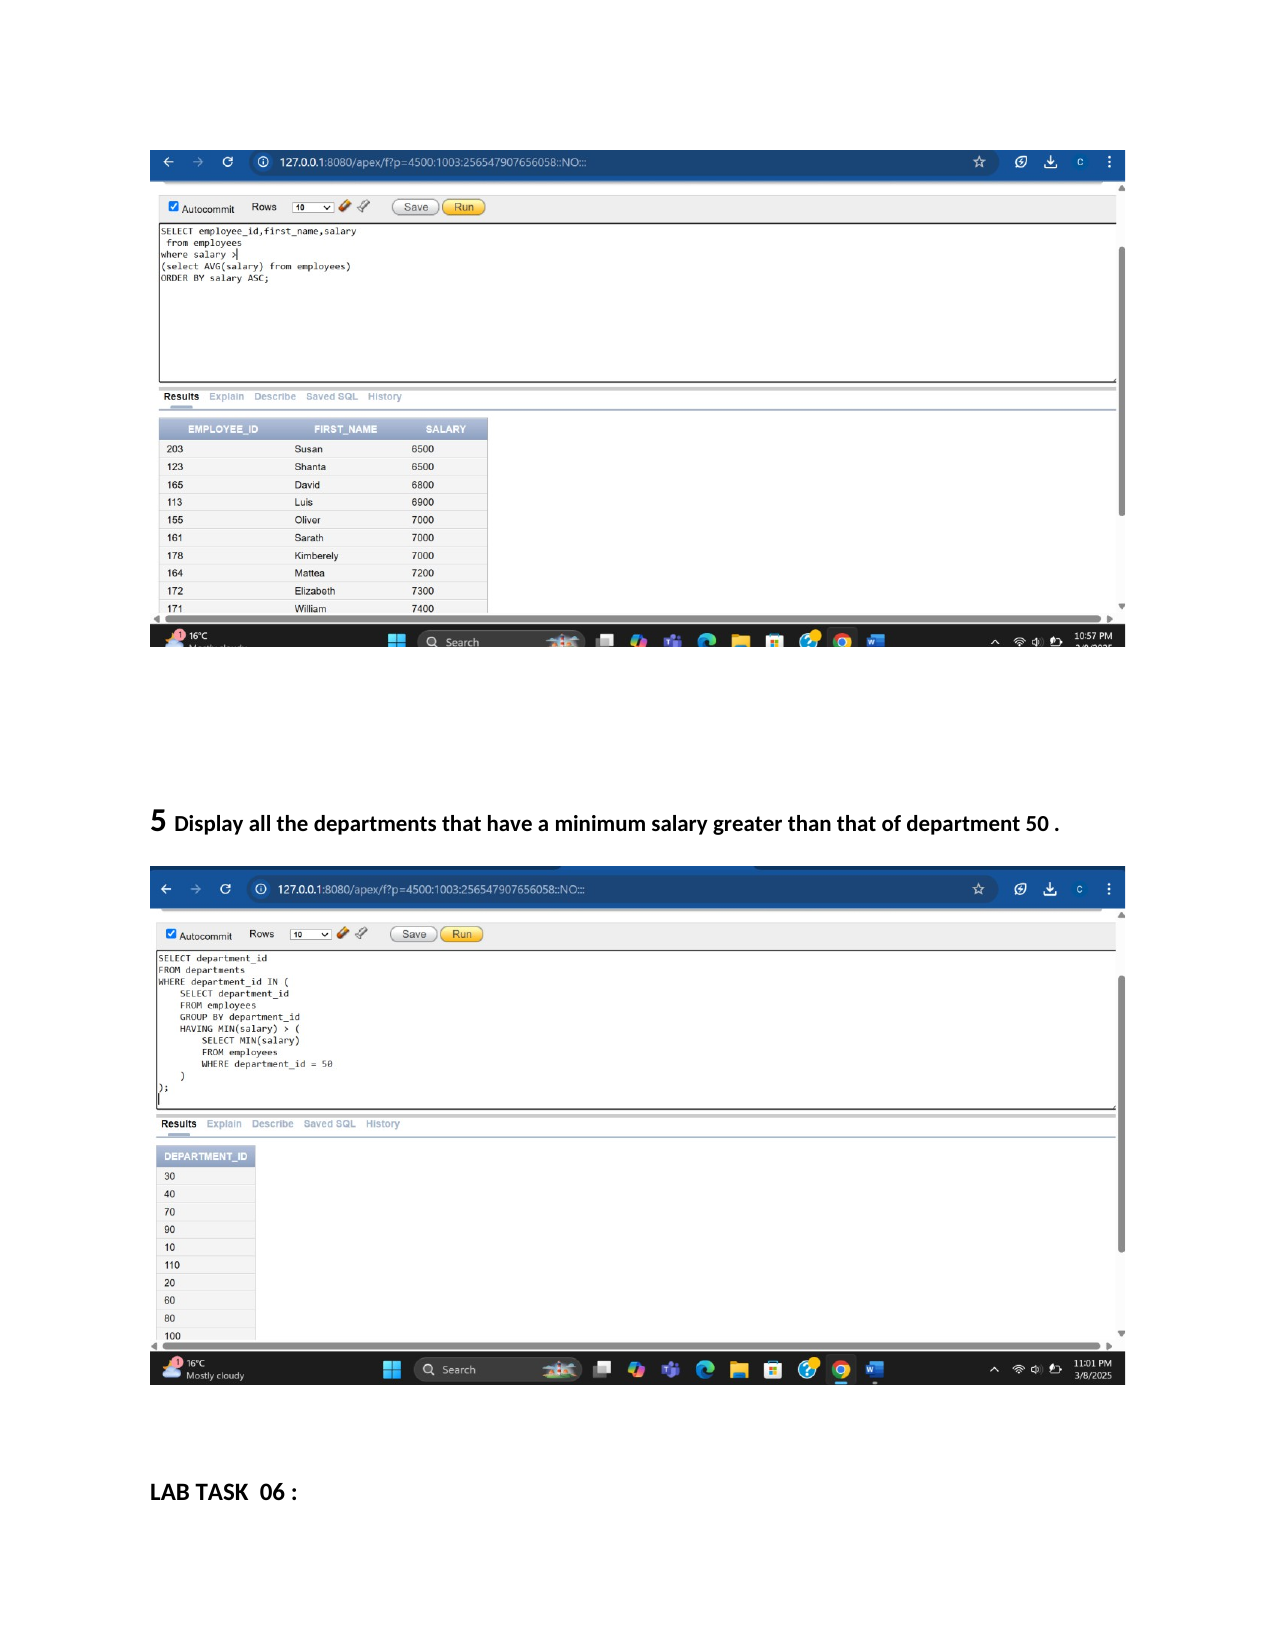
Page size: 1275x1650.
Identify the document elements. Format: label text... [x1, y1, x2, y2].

text LAB TASK 06 : [150, 1476, 1200, 1507]
picture [150, 150, 1125, 647]
picture [150, 866, 1125, 1385]
list Display all the departments that have a minimum salary greater than that of department 50 . [150, 799, 1200, 840]
